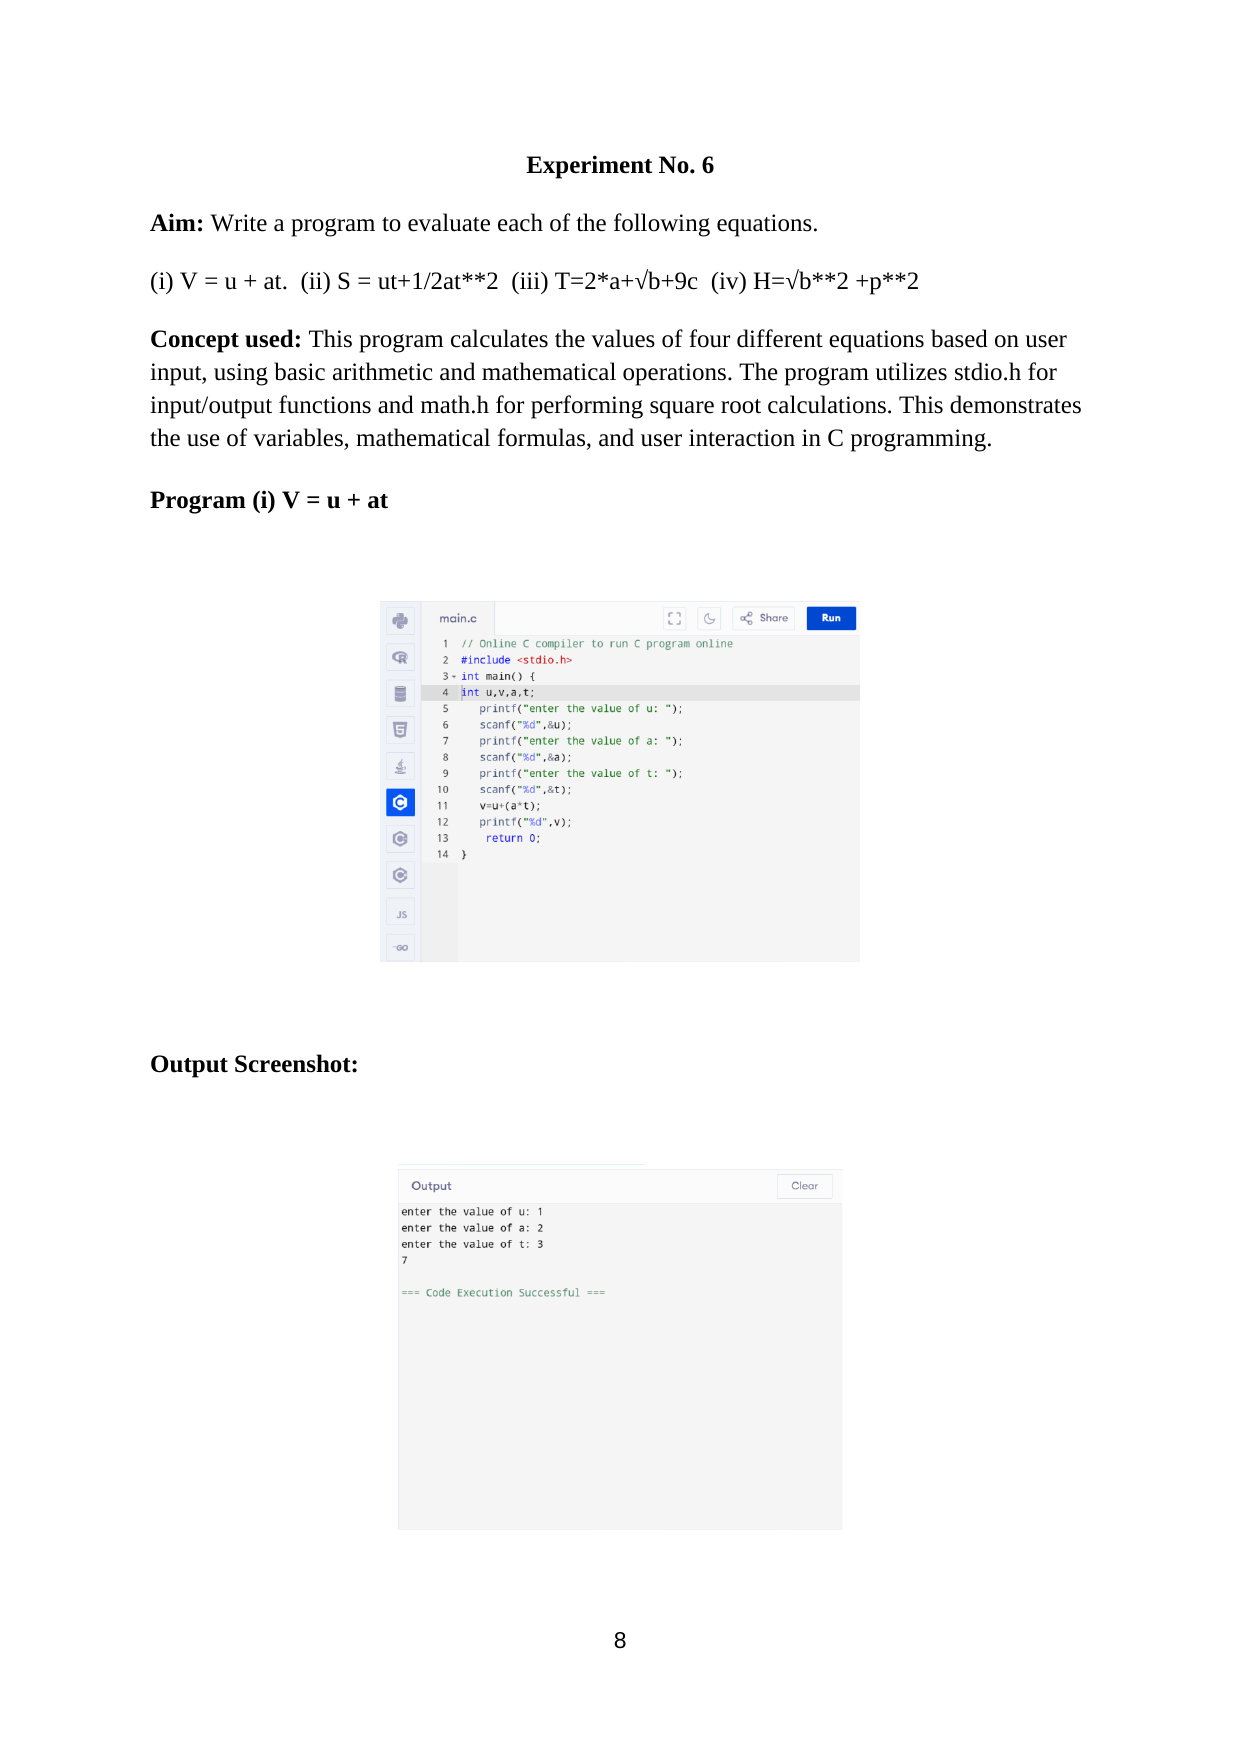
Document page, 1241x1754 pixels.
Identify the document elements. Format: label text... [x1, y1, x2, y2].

text Concept used: This program calculates the values of four different equations based on user input, using basic arithmetic and mathematical operations. The program utilizes stdio.h for input/output functions and math.h for performing square root calculations. This demonstrates the use of variables, mathematical formulas, and user interaction in C programming. [150, 324, 1090, 452]
text (i) V = u + at. (ii) S = ut+1/2at**2 (iii) T=2*a+√b+9c (iv) H=√b**2 +p**2 [150, 266, 1090, 294]
text Program (i) V = u + at [150, 485, 1090, 514]
text Output Screenshot: [150, 1049, 1090, 1077]
text Experiment No. 6 [150, 150, 1090, 179]
text Aim: Write a program to evaluate each of the following equations. [150, 208, 1090, 237]
picture [380, 600, 861, 962]
picture [397, 1164, 843, 1530]
